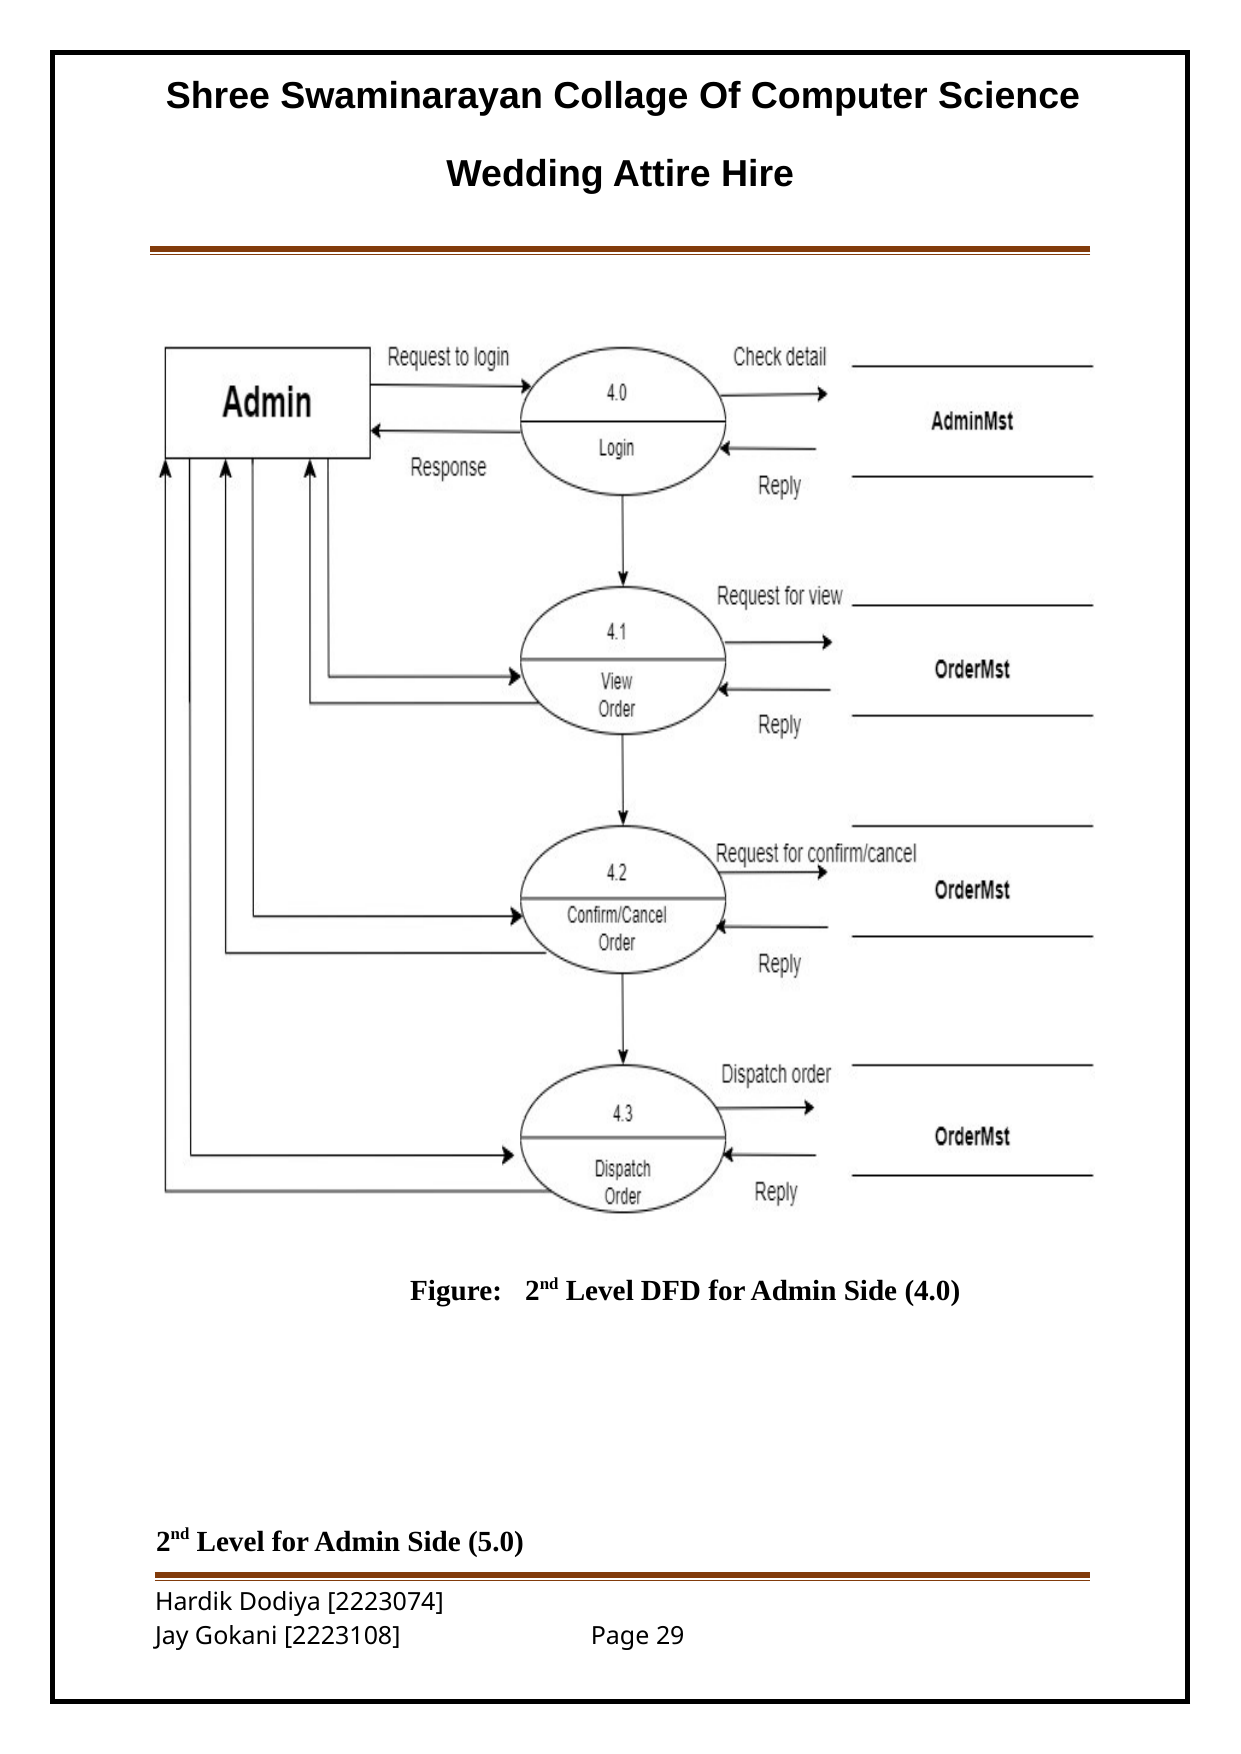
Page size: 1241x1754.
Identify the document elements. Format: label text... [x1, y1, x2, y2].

text 2nd Level for Admin Side (5.0) [155, 1524, 1090, 1557]
picture [154, 330, 1095, 1221]
text Figure: 2nd Level DFD for Admin Side (4.0) [155, 1273, 1090, 1307]
